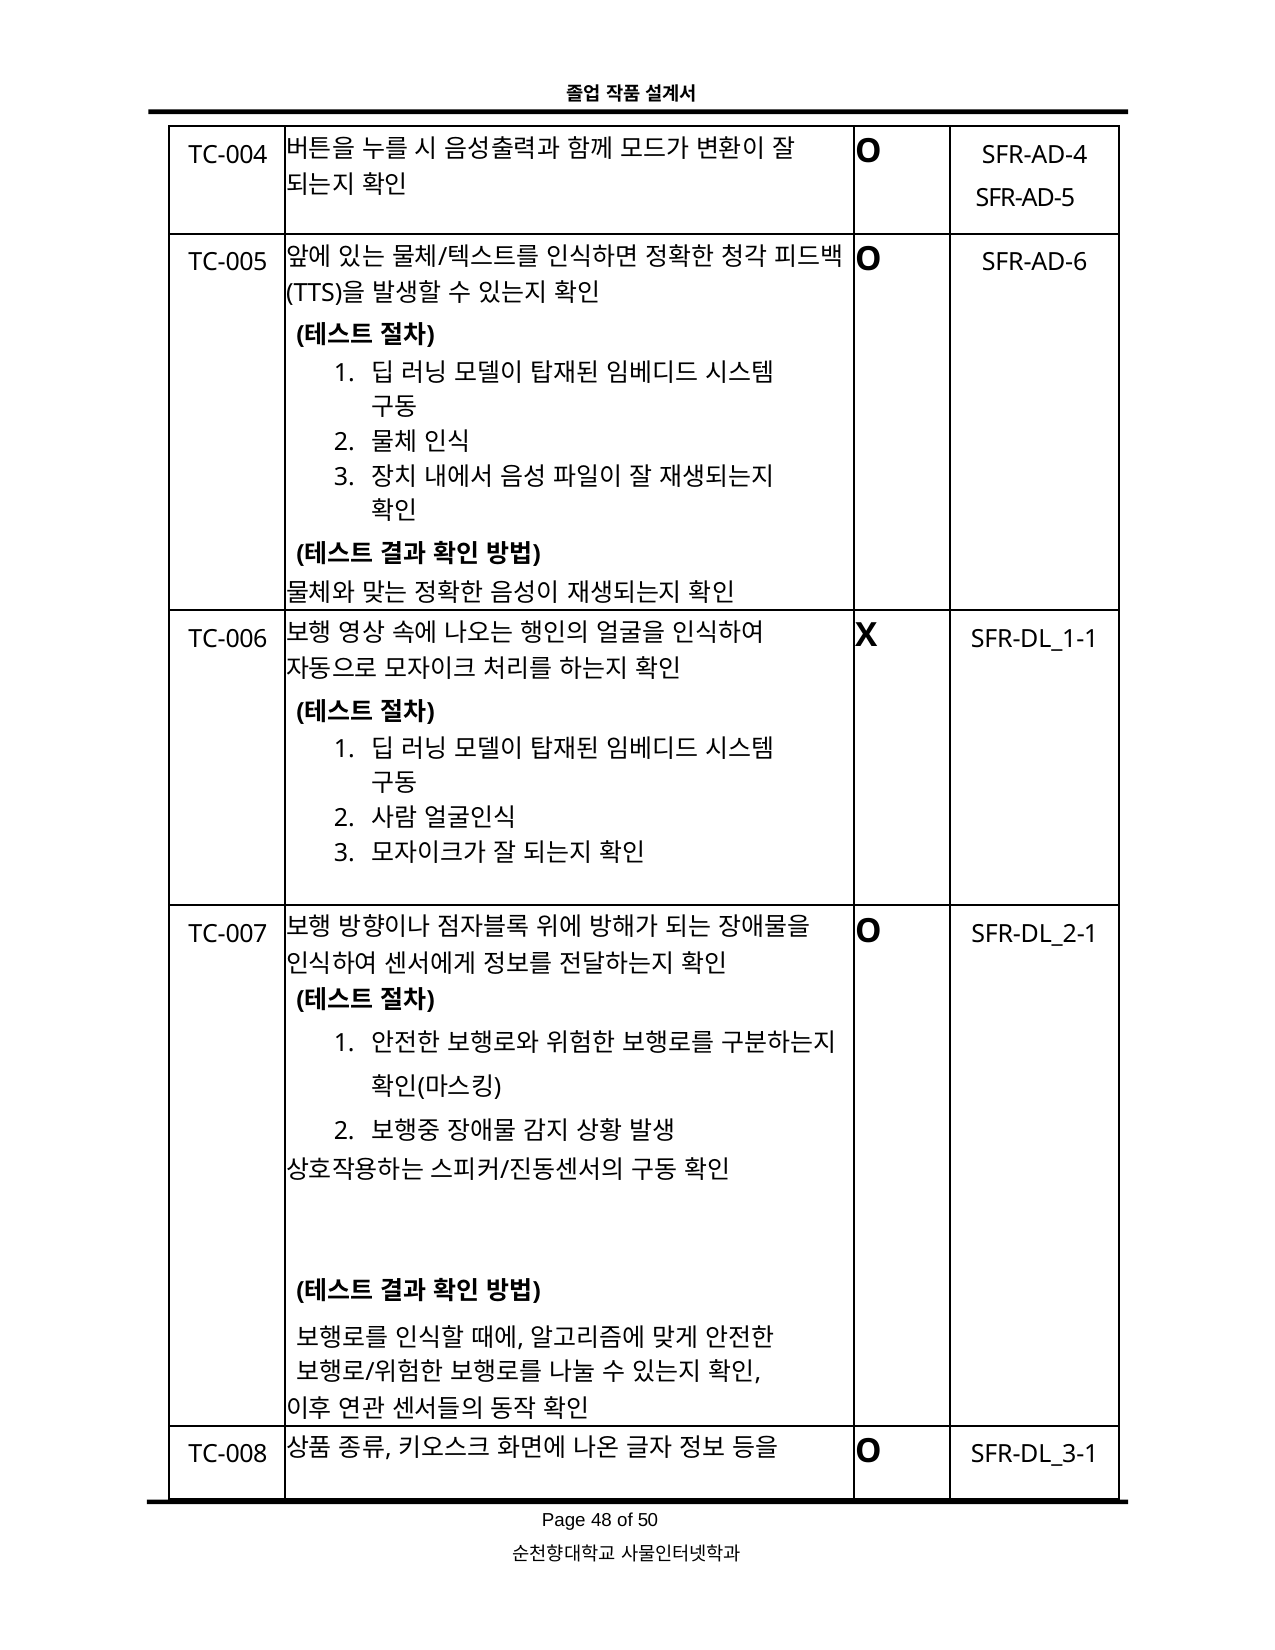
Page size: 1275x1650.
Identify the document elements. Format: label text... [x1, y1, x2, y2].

table_cell 보행 영상 속에 나오는 행인의 얼굴을 인식하여 자동으로 모자이크 처리를 하는지 확인 (테스트 절차) 딥 러닝 모델이 탑재된 임베디드 시스템 구동 사람 얼굴인식 모자이크가 잘 되는지 확인 [286, 611, 853, 904]
table_cell (테스트 결과 확인 방법) 보행로를 인식할 때에, 알고리즘에 맞게 안전한 보행로/위험한 보행로를 나눌 수 있는지 확인, 이후 연관 센서들의 동작 확인 [286, 1186, 853, 1425]
table_cell TC-008 [170, 1427, 284, 1498]
table_cell 버튼을 누를 시 음성출력과 함께 모드가 변환이 잘 되는지 확인 [286, 127, 853, 232]
table_cell 보행 방향이나 점자블록 위에 방해가 되는 장애물을 인식하여 센서에게 정보를 전달하는지 확인 (테스트 절차) 안전한 보행로와 위험한 보행로를 구분하는지 확인(마스킹) 보행중 장애물 감지 상황 발생 상호작용하는 스피커/진동센서의 구동 확인 [286, 906, 853, 1186]
table_cell [855, 1186, 949, 1425]
table_cell SFR-AD-4 SFR-AD-5 [951, 127, 1118, 232]
table_cell SFR-DL_2-1 [951, 906, 1118, 1186]
table_cell SFR-DL_1-1 [951, 611, 1118, 904]
table_cell TC-004 [170, 127, 284, 232]
table_cell SFR-AD-6 [951, 235, 1118, 609]
table_cell SFR-DL_3-1 [951, 1427, 1118, 1498]
table_cell 앞에 있는 물체/텍스트를 인식하면 정확한 청각 피드백 (TTS)을 발생할 수 있는지 확인 (테스트 절차) 딥 러닝 모델이 탑재된 임베디드 시스템 구동 물체 인식 장치 내에서 음성 파일이 잘 재생되는지 확인 (테스트 결과 확인 방법) 물체와 맞는 정확한 음성이 재생되는지 확인 [286, 235, 853, 609]
table_cell TC-006 [170, 611, 284, 904]
table_cell TC-007 [170, 906, 284, 1186]
table_cell X [855, 611, 949, 904]
table_cell [951, 1186, 1118, 1425]
table_cell O O [855, 1427, 949, 1498]
table_cell O [855, 906, 949, 1186]
table_cell O [855, 235, 949, 609]
table_cell [170, 1186, 284, 1425]
table_cell O [855, 127, 949, 232]
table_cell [286, 1427, 853, 1498]
table_cell TC-005 [170, 235, 284, 609]
